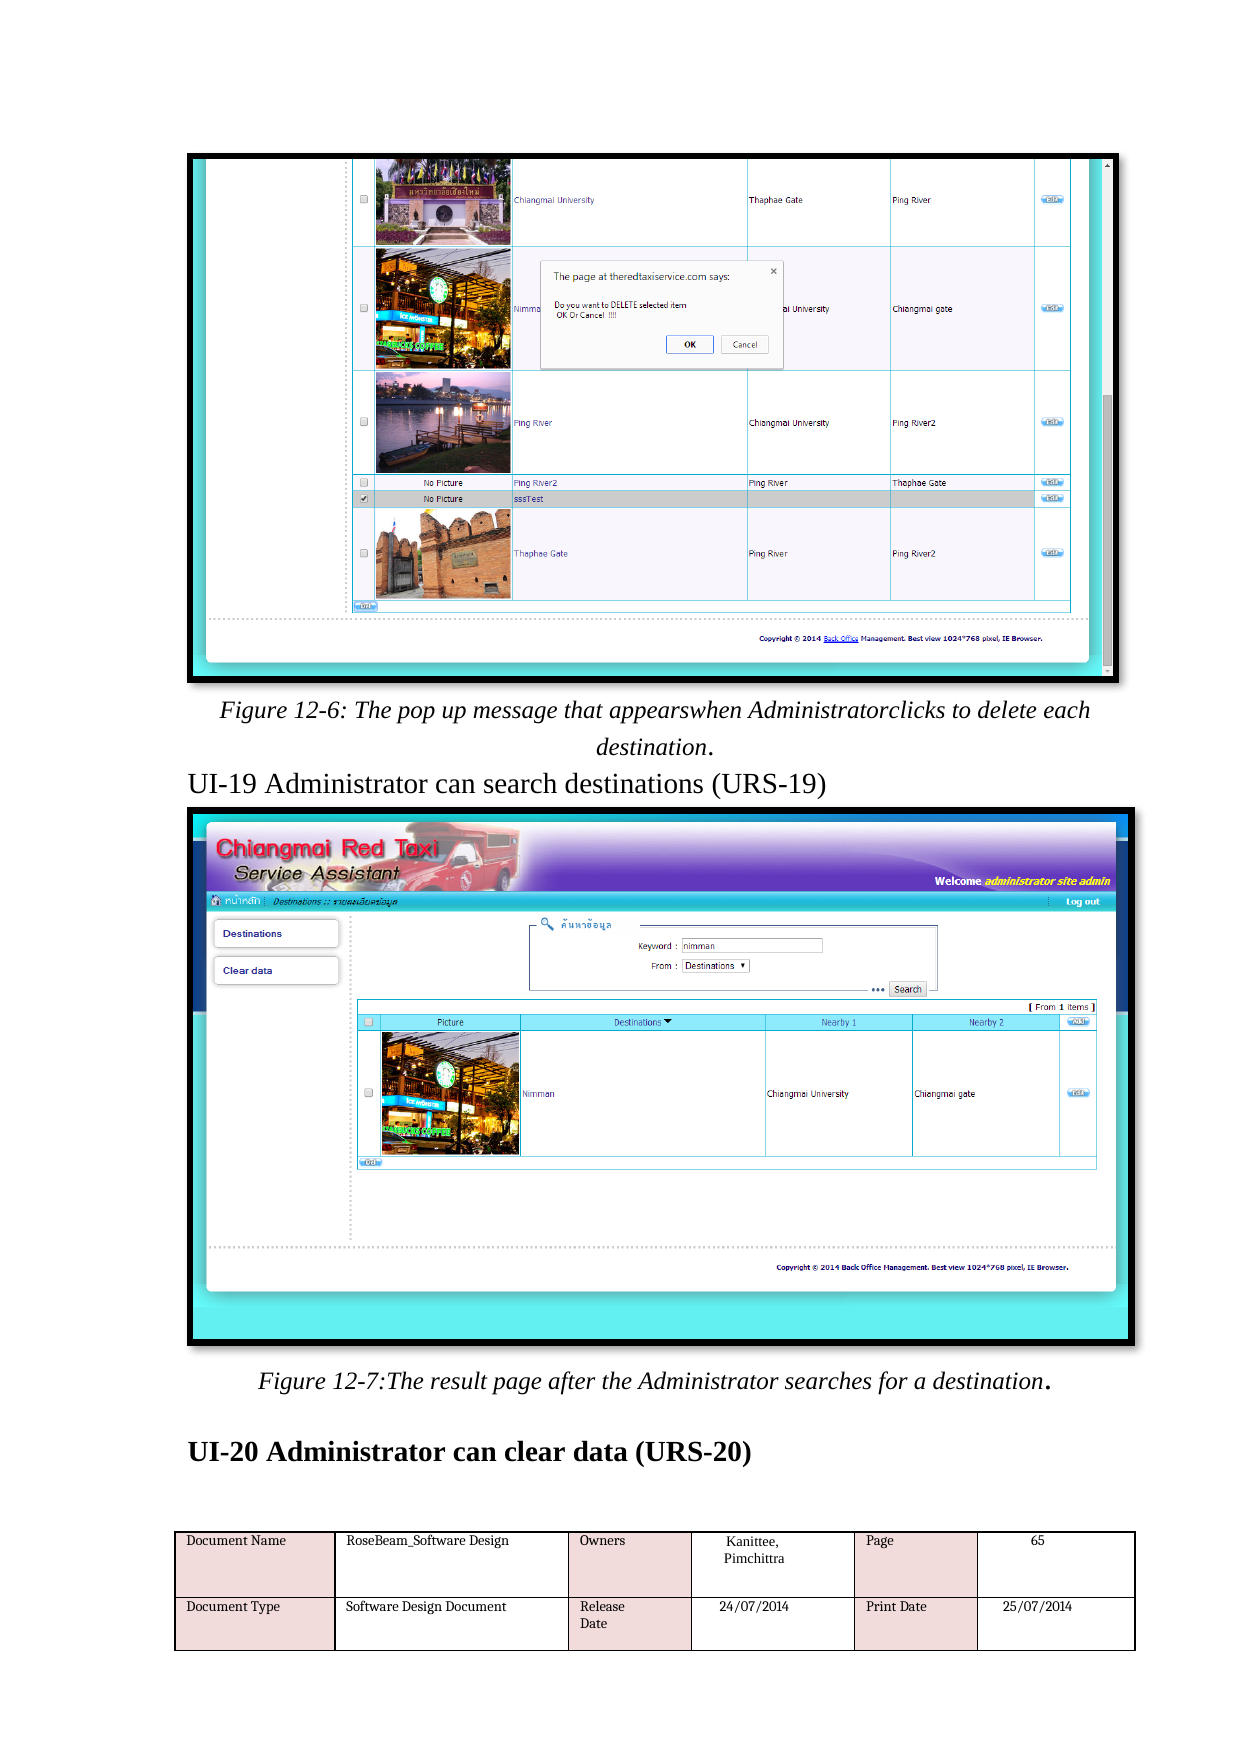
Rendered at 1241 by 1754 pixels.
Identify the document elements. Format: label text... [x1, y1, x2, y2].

picture [193, 159, 1113, 676]
text UI-19 Administrator can search destinations (URS-19) [187, 766, 1123, 799]
text Figure 12-6: The pop up message that appearswhen Administratorclicks to delete each destination. [187, 687, 1123, 761]
picture [193, 814, 1128, 1339]
text Figure 12-7:The result page after the Administrator searches for a destination. [187, 1359, 1123, 1430]
text UI-20 Administrator can clear data (URS-20) [187, 1434, 1123, 1468]
